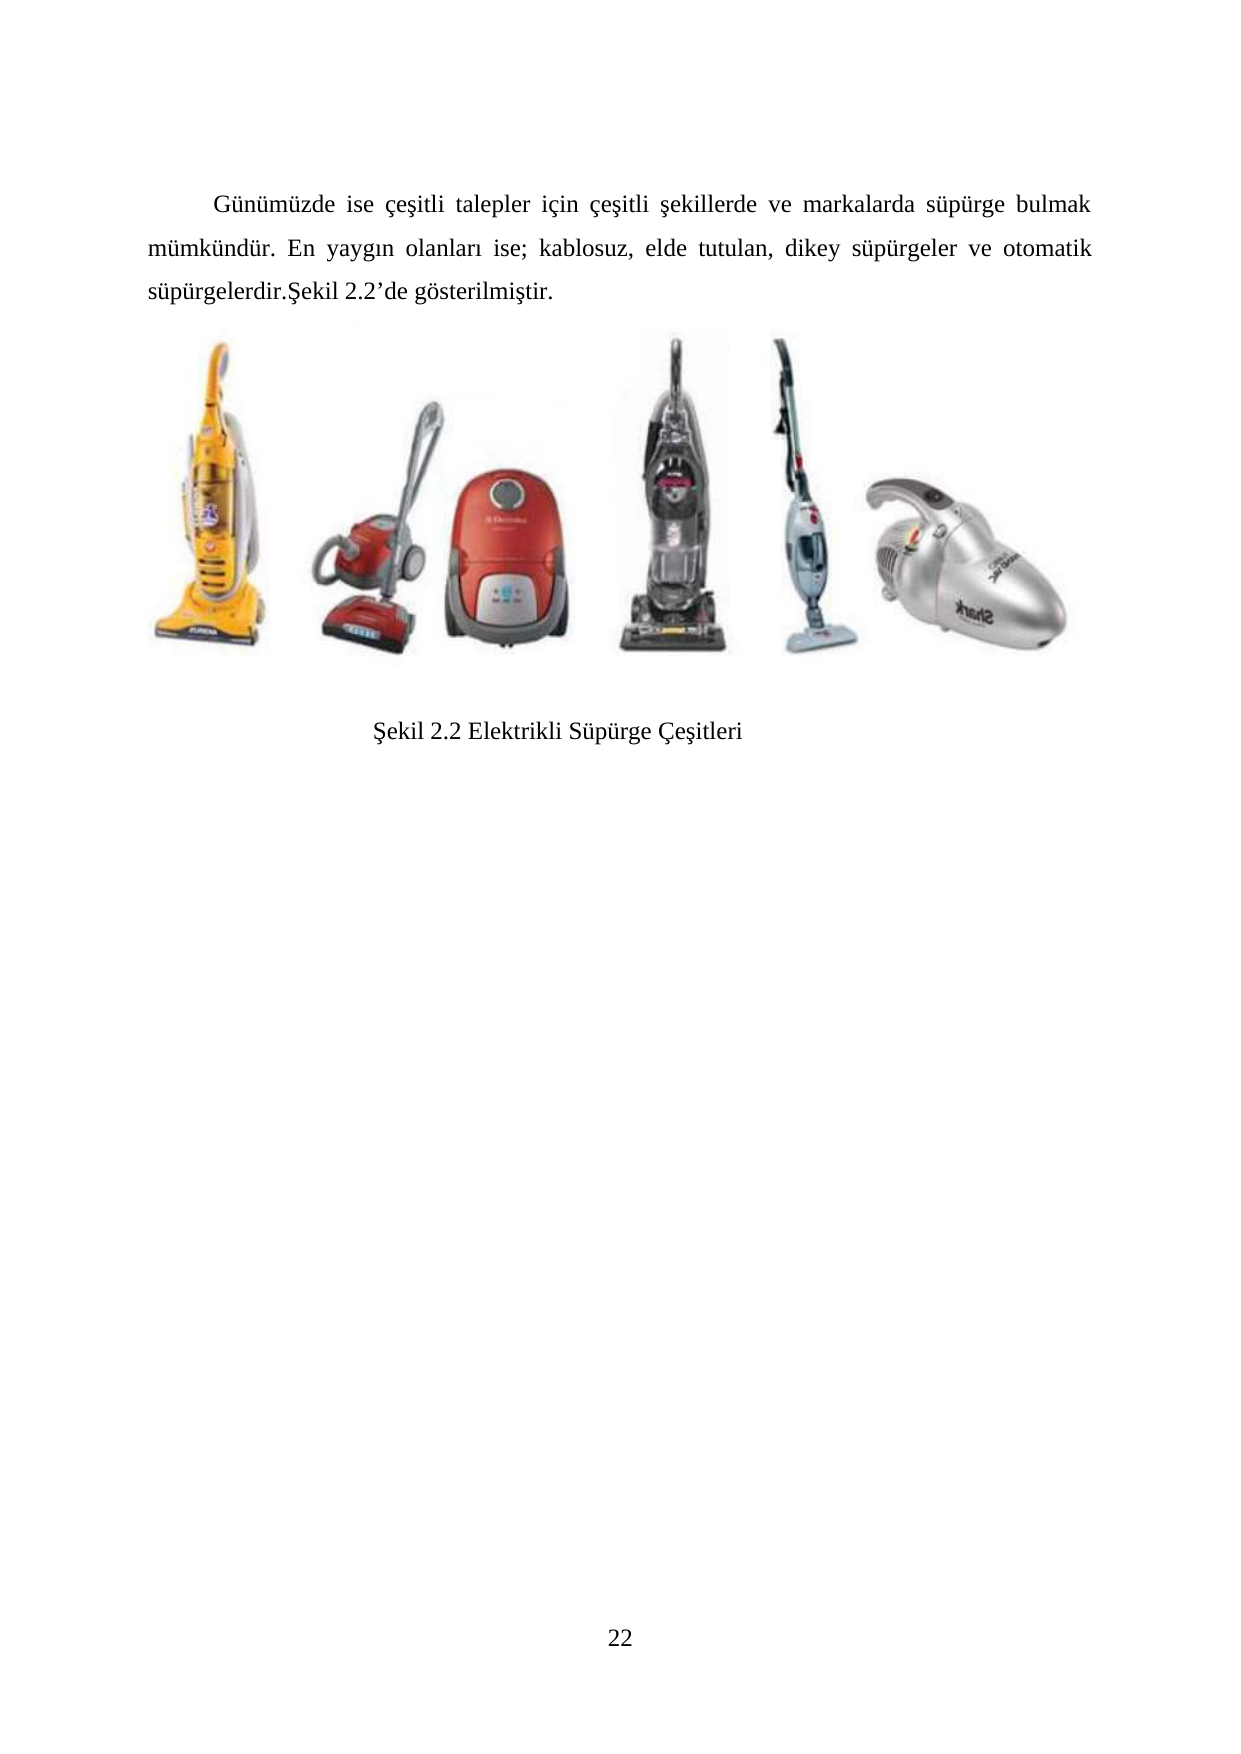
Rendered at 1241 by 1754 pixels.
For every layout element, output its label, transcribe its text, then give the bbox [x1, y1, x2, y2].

text Şekil 2.2 Elektrikli Süpürge Çeşitleri [148, 716, 1093, 745]
text Günümüzde ise çeşitli talepler için çeşitli şekillerde ve markalarda süpürge bulmak mümkündür. En yaygın olanları ise; kablosuz, elde tutulan, dikey süpürgeler ve otomatik süpürgelerdir.Şekil 2.2’de gösterilmiştir. [148, 189, 1093, 304]
picture [147, 318, 1093, 702]
